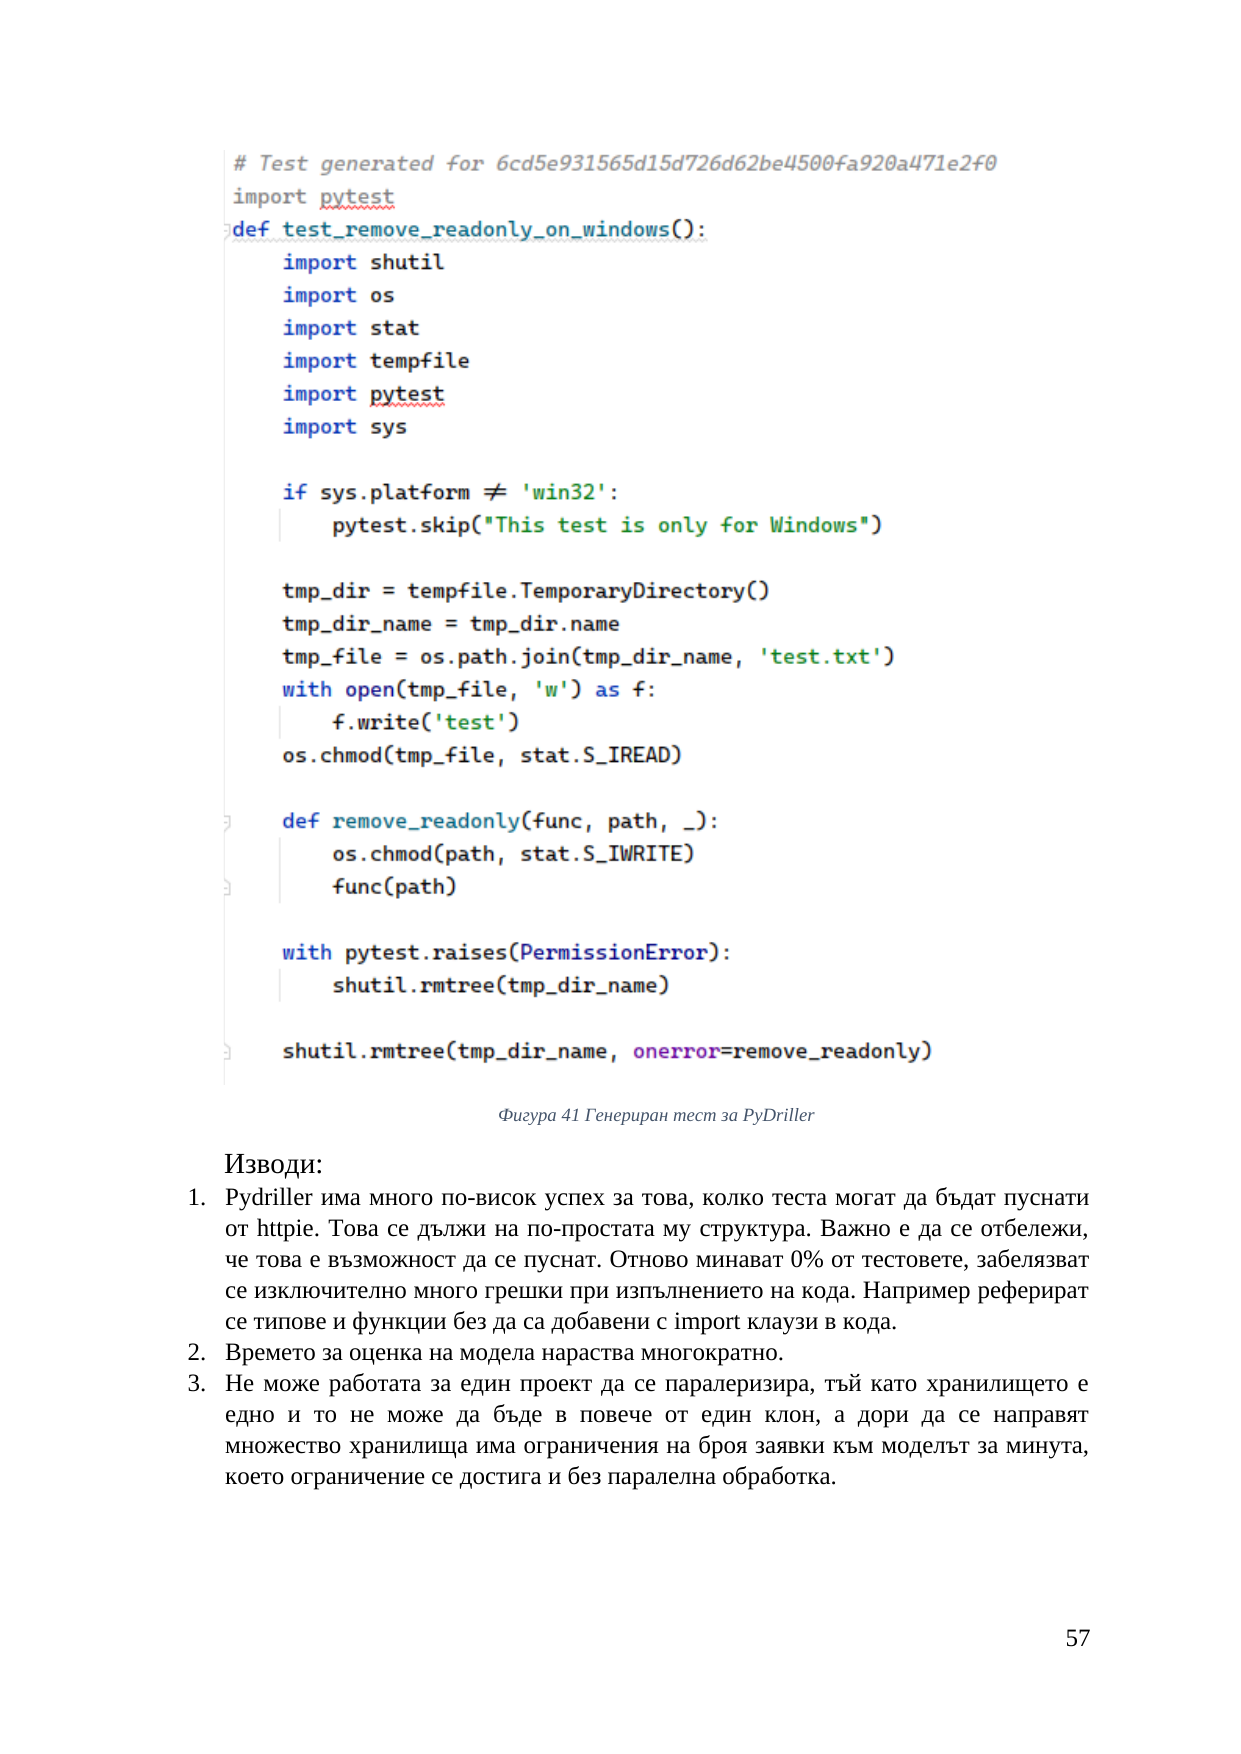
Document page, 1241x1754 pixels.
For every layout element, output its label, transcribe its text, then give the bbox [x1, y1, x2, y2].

list Времето за оценка на модела нараства многократно. [187, 1337, 1090, 1366]
list Pydriller има много по-висок успех за това, колко теста могат да бъдат пуснати от httpie. Това се дължи на по-простата му структура. Важно е да се отбележи, че това е възможност да се пуснат. Отново минават 0% от тестовете, забелязват се изключително много грешки при изпълнението на кода. Например реферират се типове и функции без да са добавени с import клаузи в кода. [187, 1182, 1090, 1335]
subtitle Изводи: [150, 1146, 1090, 1179]
list Не може работата за един проект да се паралеризира, тъй като хранилището е едно и то не може да бъде в повече от един клон, а дори да се направят множество хранилища има ограничения на броя заявки към моделът за минута, което ограничение се достига и без паралелна обработка. [187, 1368, 1090, 1490]
picture [223, 150, 1124, 1085]
